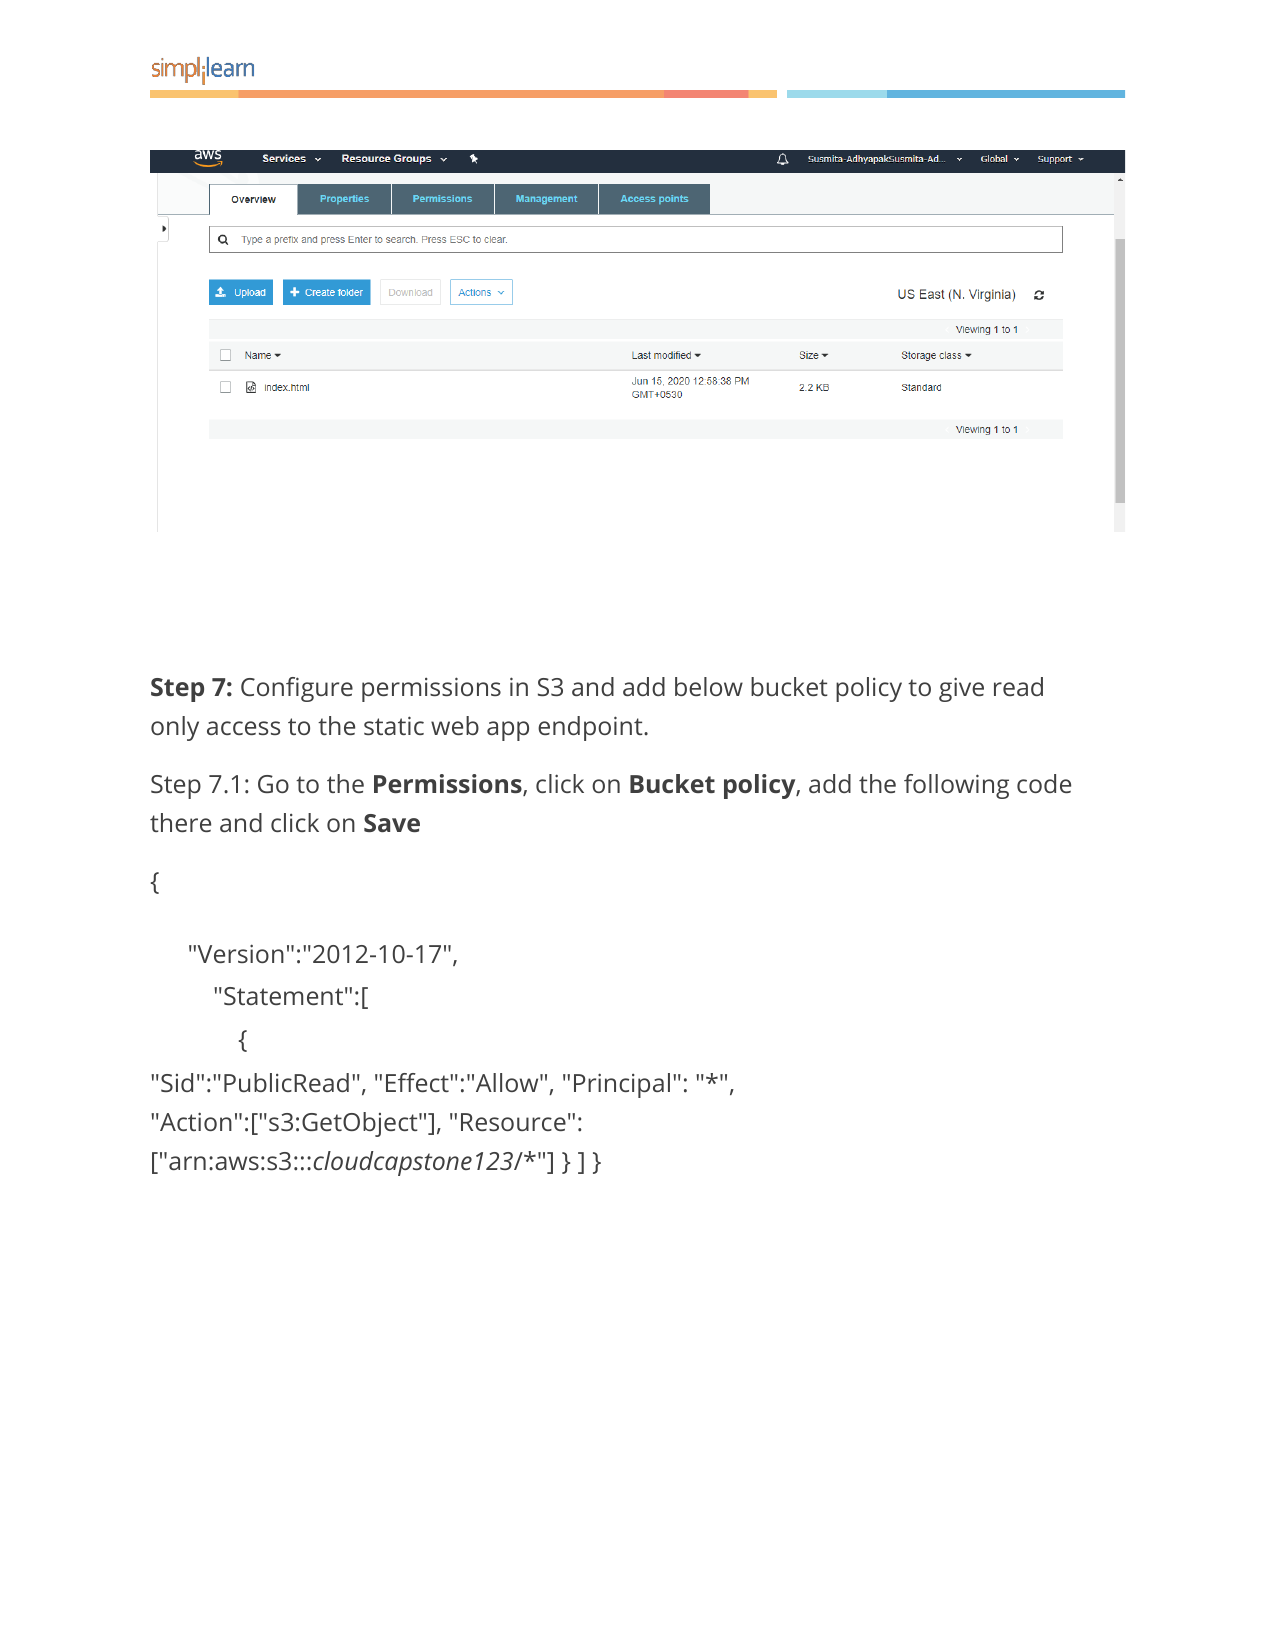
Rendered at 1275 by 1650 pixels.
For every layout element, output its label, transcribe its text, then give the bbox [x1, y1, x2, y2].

text Step 7: Configure permissions in S3 and add below bucket policy to give read only access to the static web app endpoint. [150, 670, 1075, 743]
text Step 7.1: Go to the Permissions, click on Bucket policy, add the following code there and click on Save [150, 767, 1075, 840]
text "Sid":"PublicRead", "Effect":"Allow", "Principal": "*", "Action":["s3:GetObject"], "Resource":["arn:aws:s3:::cloudcapstone123/*"] } ] } [150, 1065, 840, 1178]
picture [150, 52, 1125, 98]
text { [238, 1022, 286, 1056]
picture [150, 150, 1125, 532]
text "Version":"2012-10-17", [187, 936, 512, 971]
text "Statement":[ [213, 979, 412, 1013]
text { [150, 863, 272, 897]
